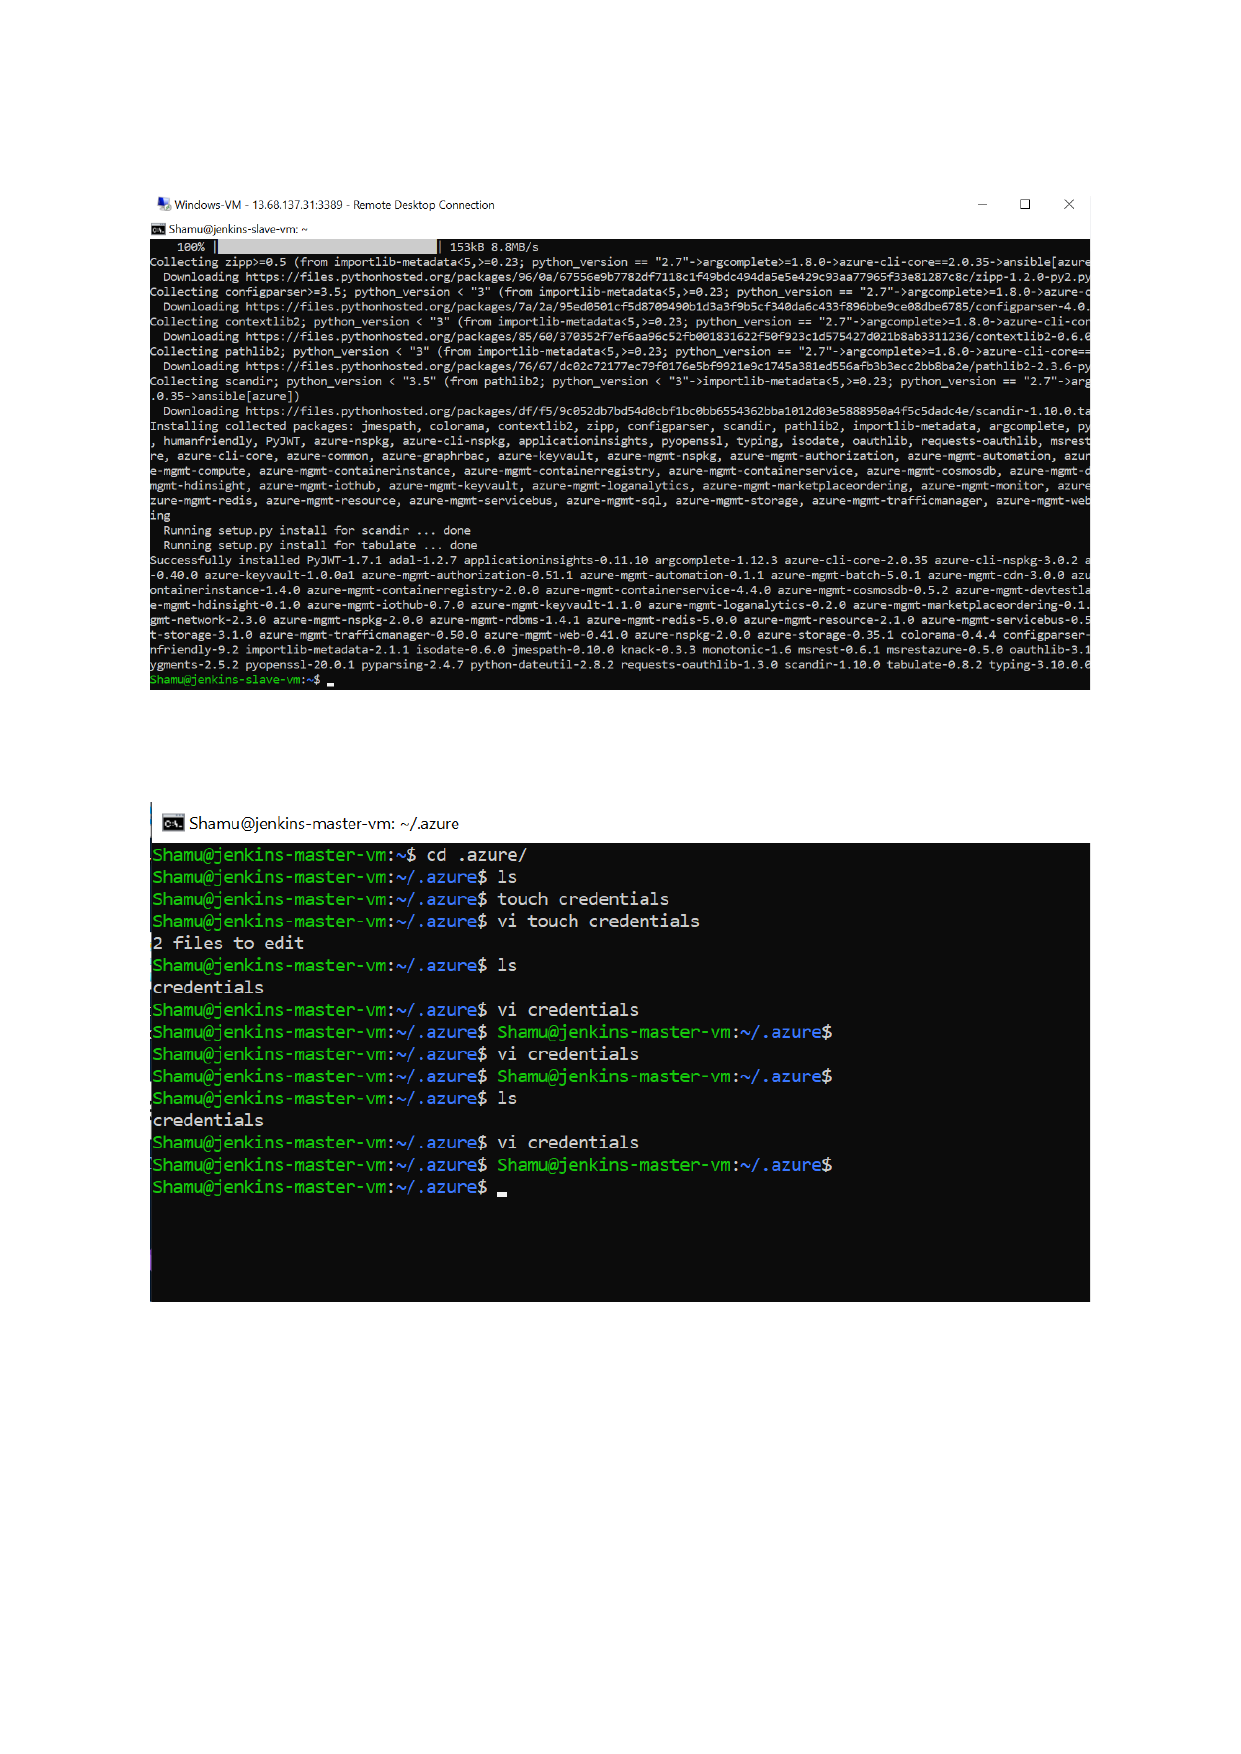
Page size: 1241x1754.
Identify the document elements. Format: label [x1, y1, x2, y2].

picture [150, 802, 1091, 1302]
picture [150, 196, 1091, 690]
